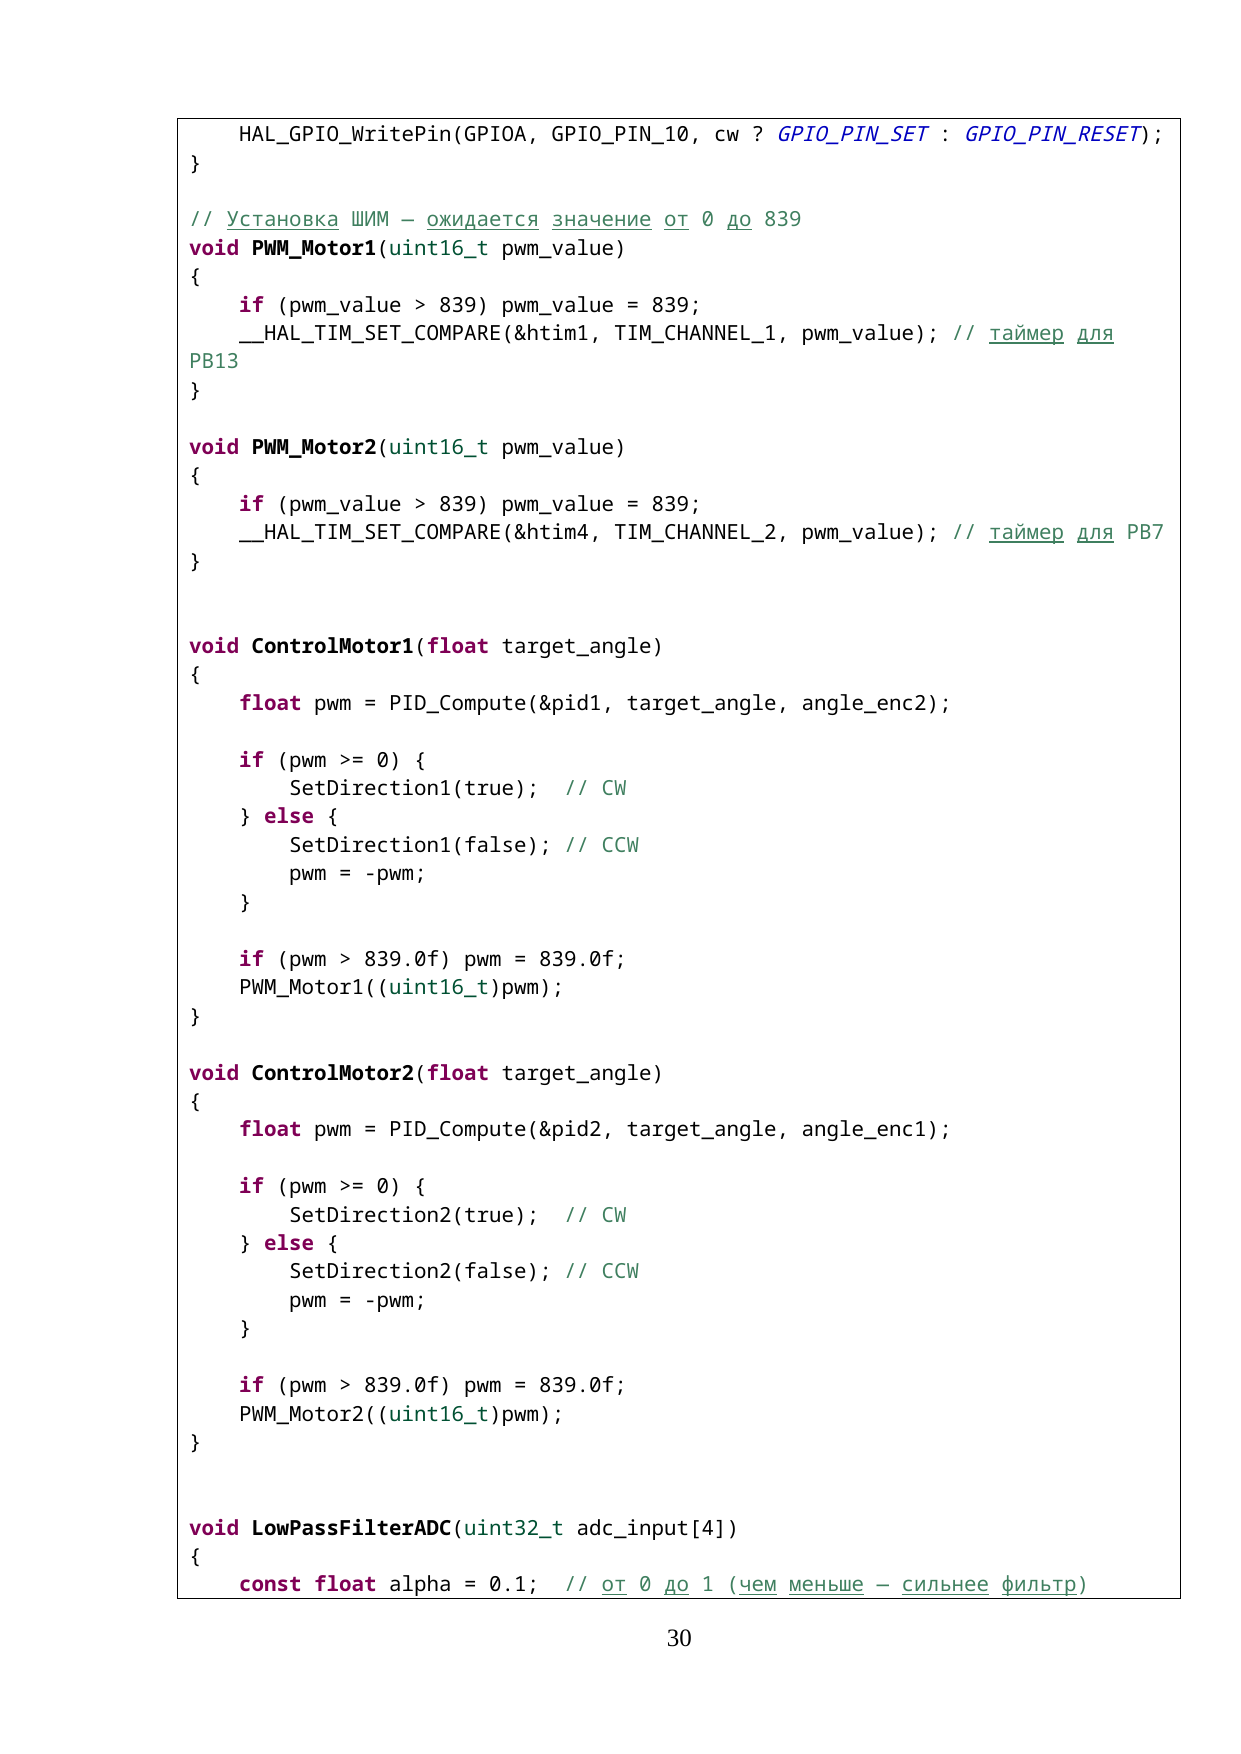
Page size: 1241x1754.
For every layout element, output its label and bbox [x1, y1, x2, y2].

table_header [178, 119, 1180, 1598]
